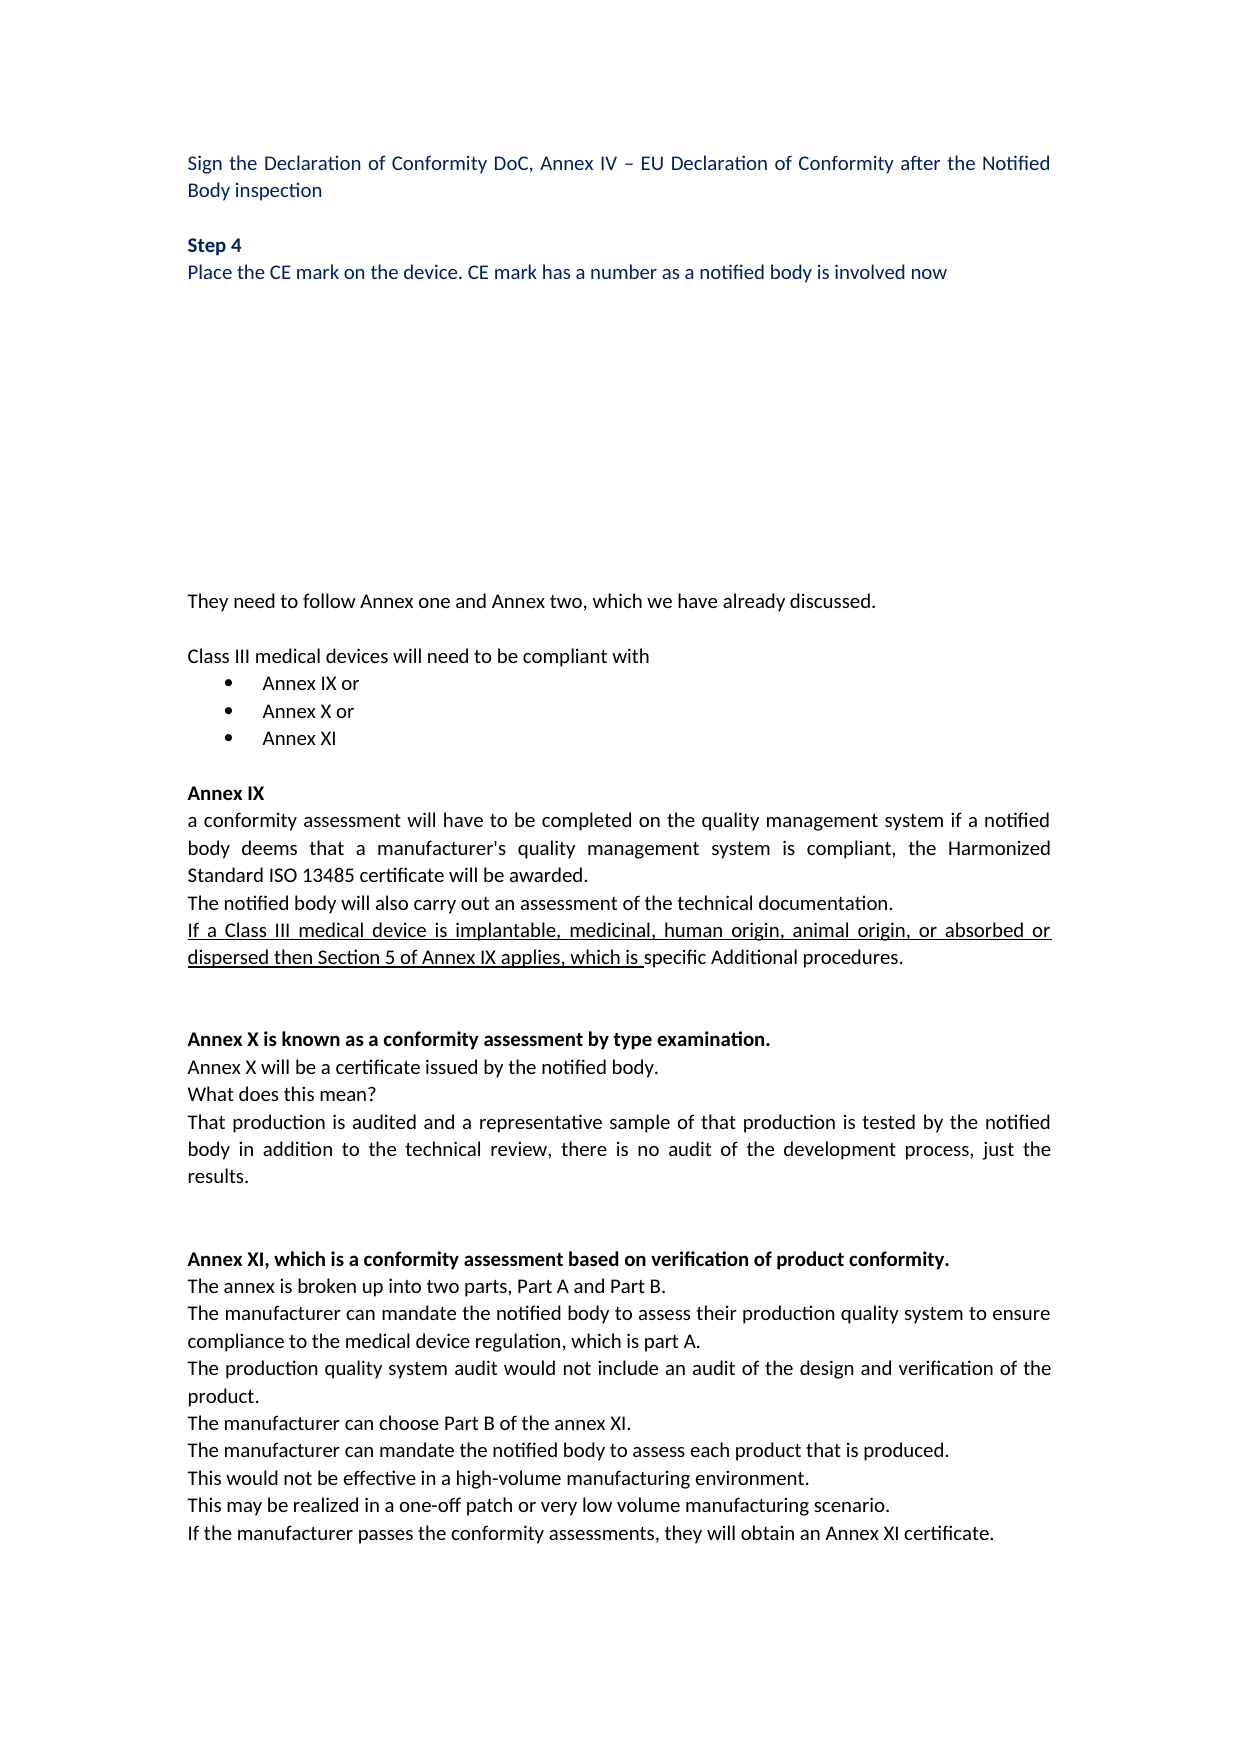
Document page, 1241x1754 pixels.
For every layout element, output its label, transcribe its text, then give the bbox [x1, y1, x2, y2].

text The manufacturer can mandate the notified body to assess their production quality system to ensure compliance to the medical device regulation, which is part A. [187, 1301, 1053, 1353]
list Annex XI [225, 725, 1053, 751]
text The notified body will also carry out an assessment of the technical documentation. [187, 890, 1053, 915]
text The production quality system audit would not include an audit of the design and verification of the product. [187, 1355, 1053, 1408]
text Annex X will be a certificate issued by the notified body. [187, 1054, 1053, 1079]
list Annex X or [225, 698, 1053, 723]
text Annex XI, which is a conformity assessment based on verification of product conformity. [187, 1246, 1053, 1271]
text a conformity assessment will have to be completed on the quality management system if a notified body deems that a manufacturer's quality management system is compliant, the Harmonized Standard ISO 13485 certificate will be awarded. [187, 807, 1053, 888]
text Annex IX [187, 780, 1053, 806]
text If the manufacturer passes the conformity assessments, they will obtain an Annex XI certificate. [187, 1520, 1053, 1545]
text The manufacturer can mandate the notified body to assess each product that is produced. [187, 1438, 1053, 1463]
text That production is audited and a representative sample of that production is tested by the notified body in addition to the technical review, there is no audit of the development process, just the results. [187, 1109, 1053, 1189]
list Annex IX or [225, 671, 1053, 696]
text If a Class III medical device is implantable, medicinal, human origin, animal origin, or absorbed or dispersed then Section 5 of Annex IX applies, which is specific Additional procedures. [187, 917, 1053, 970]
text They need to follow Annex one and Annex two, which we have already discussed. [187, 588, 1053, 614]
text What does this mean? [187, 1081, 1053, 1107]
text This would not be effective in a high-volume manufacturing environment. [187, 1465, 1053, 1490]
text Place the CE mark on the device. CE mark has a number as a notified body is involved now [187, 259, 1053, 285]
text Step 4 [187, 232, 1053, 258]
text Sign the Declaration of Conformity DoC, Annex IV – EU Declaration of Conformity after the Notified Body inspection [187, 150, 1053, 203]
text This may be realized in a one-off patch or very low volume manufacturing scenario. [187, 1492, 1053, 1518]
text The annex is broken up into two parts, Part A and Part B. [187, 1273, 1053, 1299]
text Annex X is known as a conformity assessment by type examination. [187, 1027, 1053, 1052]
text Class III medical devices will need to be compliant with [187, 643, 1053, 668]
text The manufacturer can choose Part B of the annex XI. [187, 1410, 1053, 1436]
